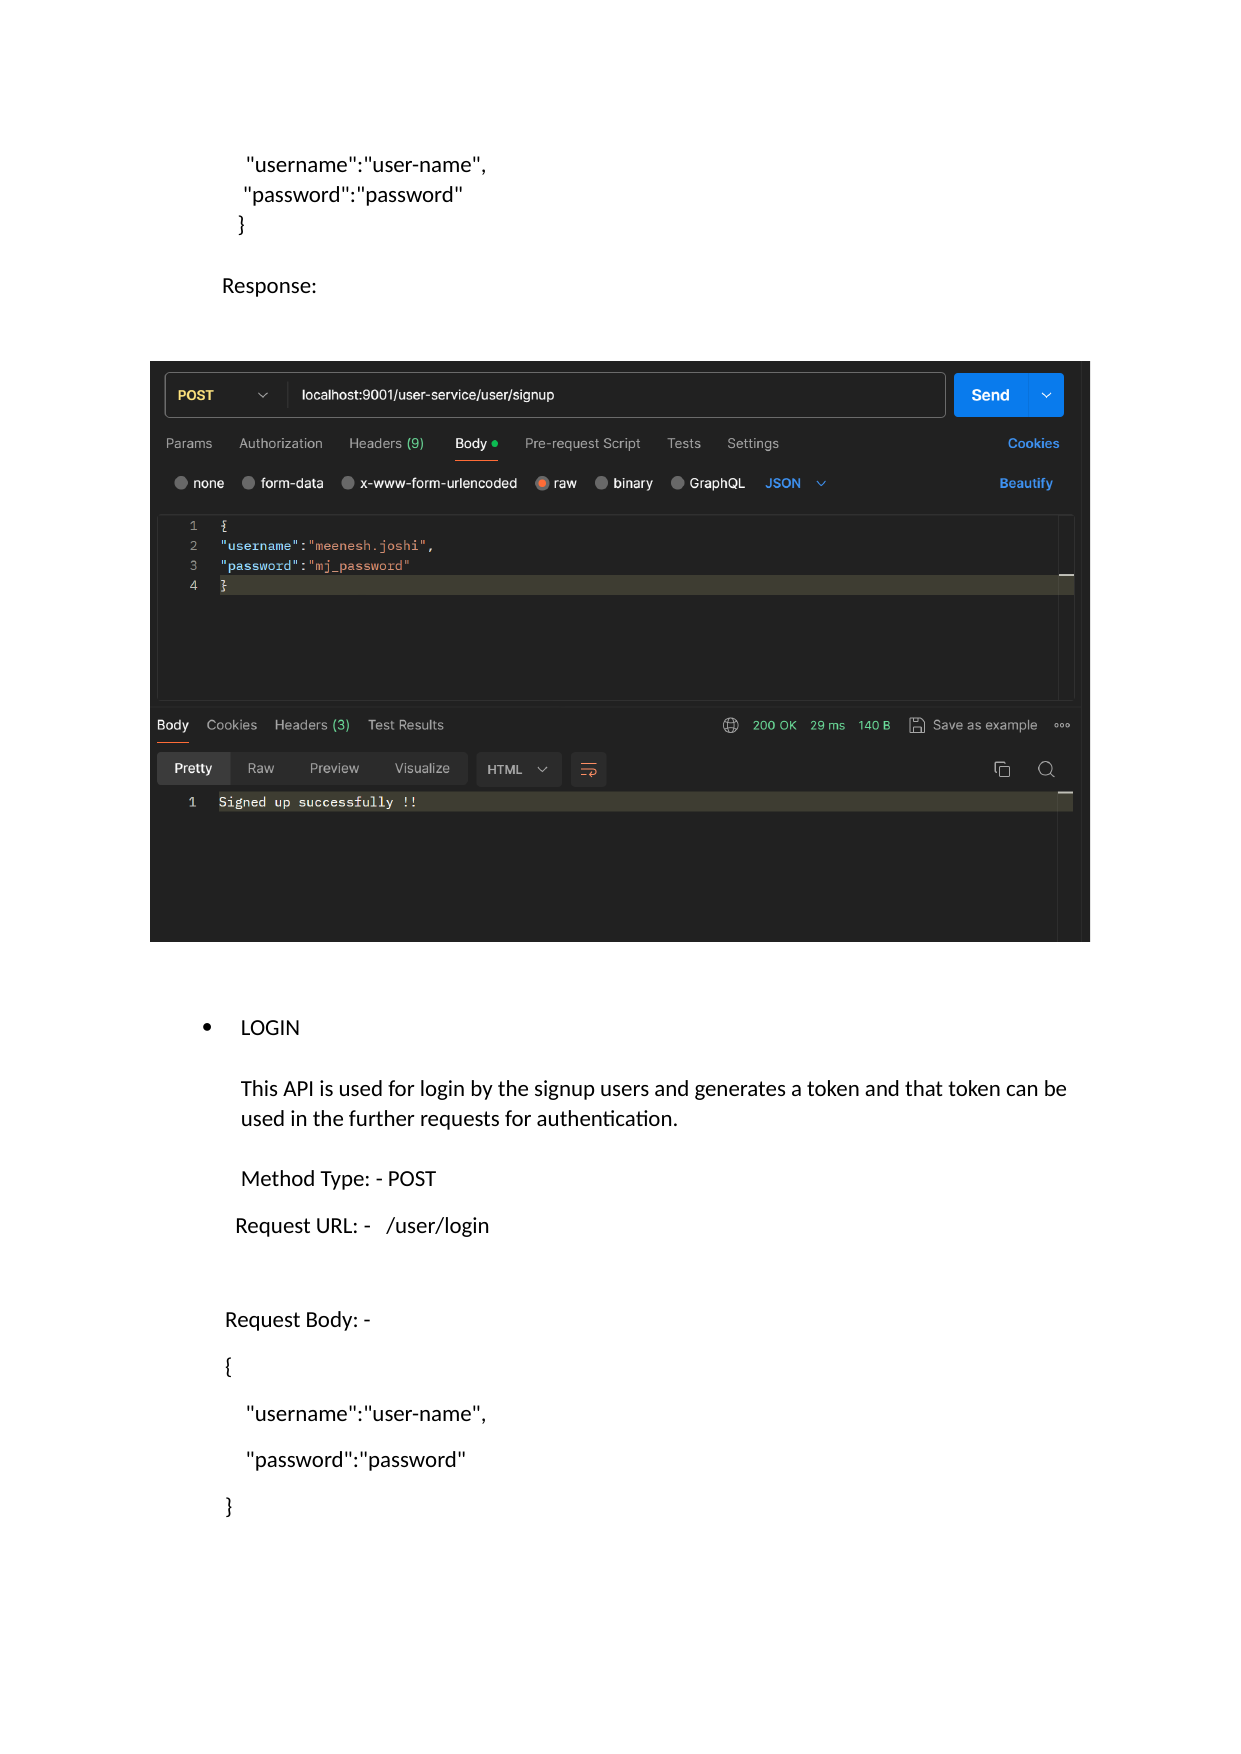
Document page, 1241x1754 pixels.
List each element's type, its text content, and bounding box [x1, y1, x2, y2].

text "username":"user-name", "password":"password" } Response: [150, 150, 1090, 361]
text "password":"password" [150, 1446, 1090, 1474]
text "username":"user-name", [150, 1399, 1090, 1427]
list LOGIN This API is used for login by the signup users and generates a token and that token can be used in the further requests for authentication. Method Type: - POST [203, 1013, 1090, 1192]
text { [150, 1352, 1090, 1380]
text Request URL: - /user/login [150, 1211, 1090, 1239]
text } [150, 1492, 1090, 1521]
picture [150, 361, 1091, 942]
text Request Body: - [150, 1305, 1090, 1333]
